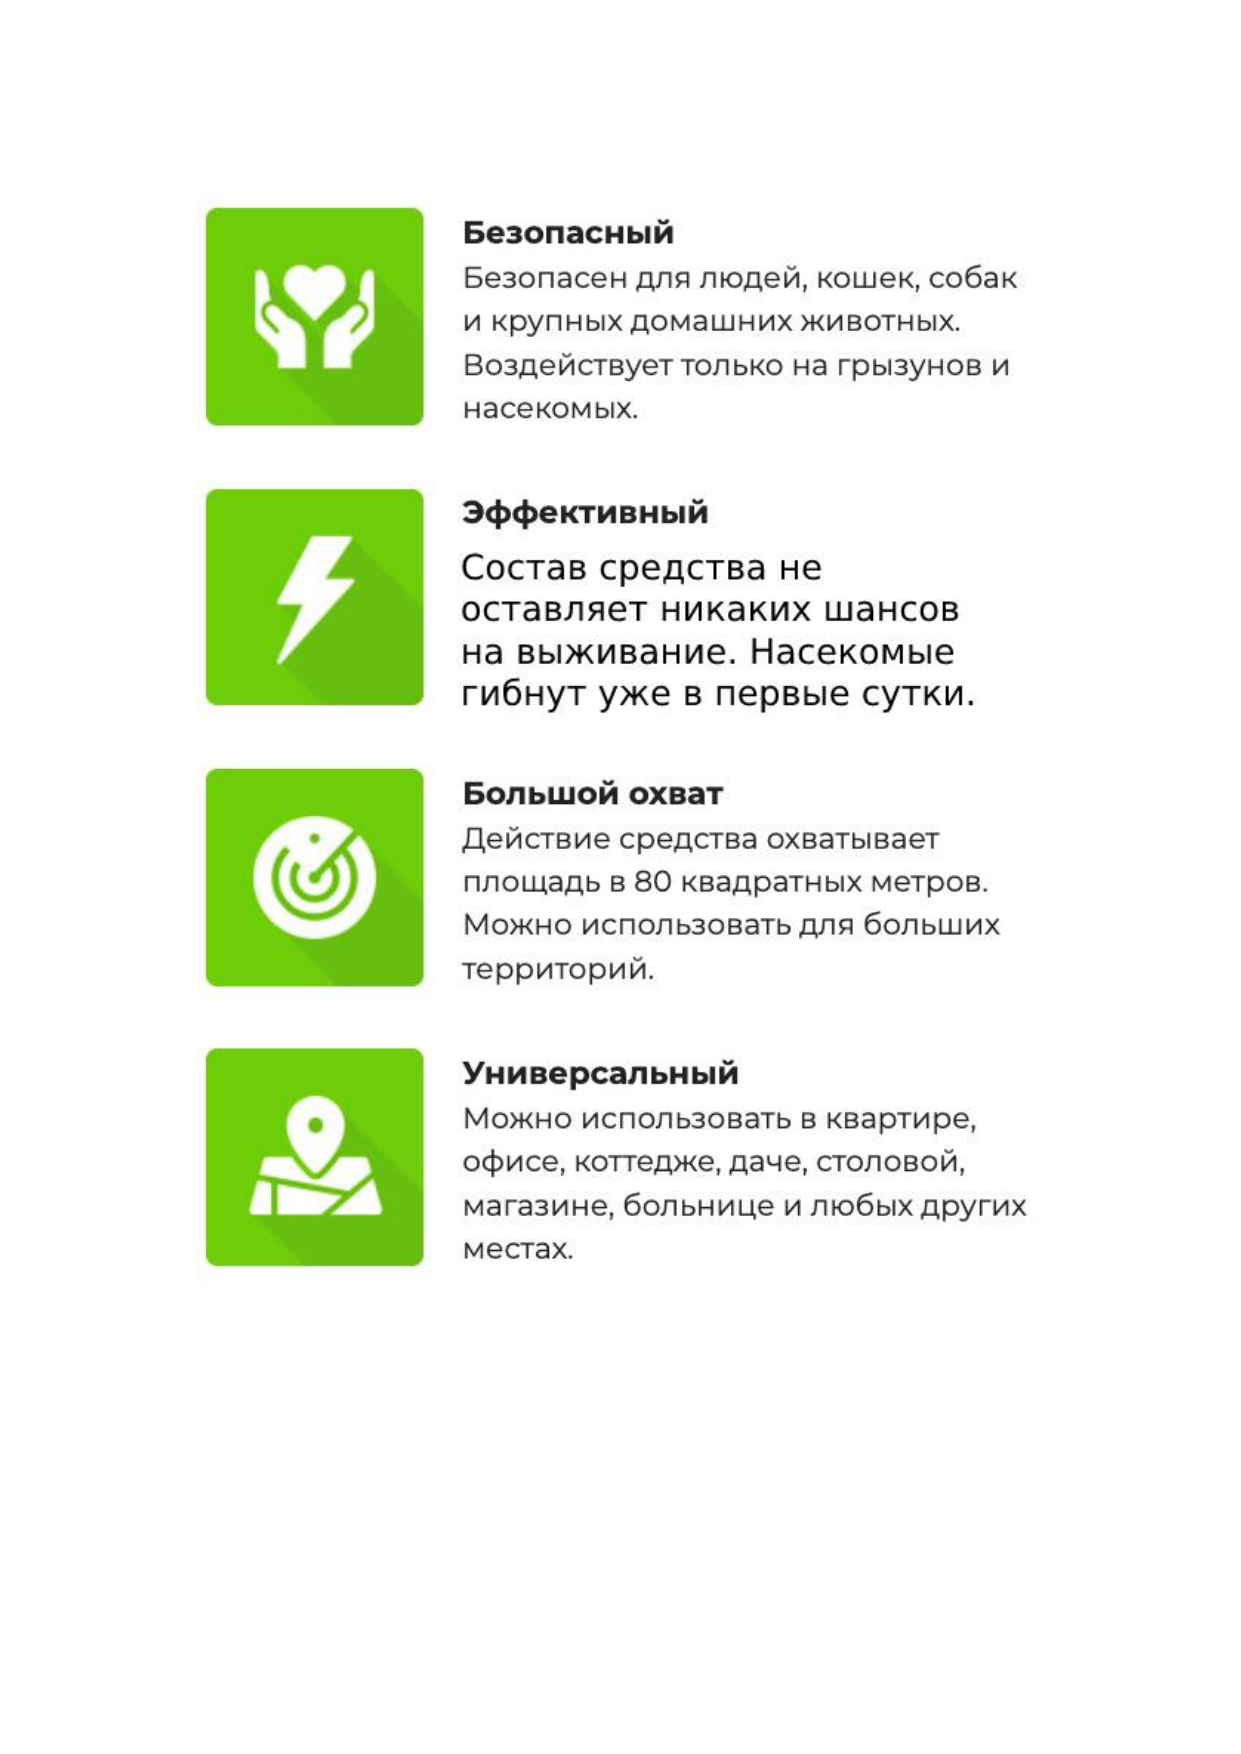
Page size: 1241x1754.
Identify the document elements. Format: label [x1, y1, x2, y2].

picture [150, 150, 1091, 1321]
